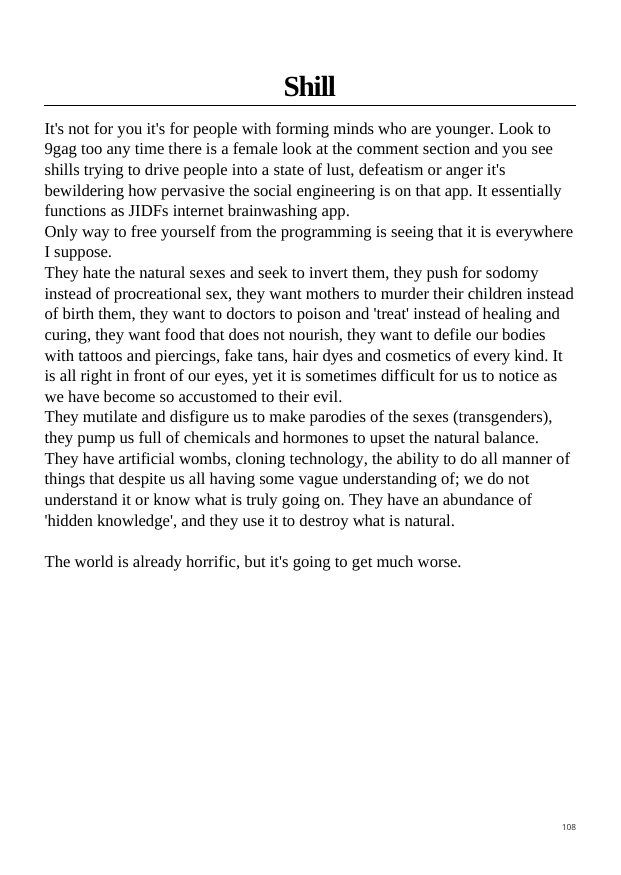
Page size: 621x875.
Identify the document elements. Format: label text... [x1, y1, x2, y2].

subtitle Shill [44, 69, 576, 105]
text They mutilate and disfigure us to make parodies of the sexes (transgenders), they pump us full of chemicals and hormones to upset the natural balance. They have artificial wombs, cloning technology, the ability to do all manner of things that despite us all having some vague understanding of; we do not understand it or know what is truly going on. They have an abundance of 'hidden knowledge', and they use it to destroy what is natural. [44, 407, 576, 529]
text It's not for you it's for people with forming minds who are younger. Look to 9gag too any time there is a female look at the comment section and you see shills trying to drive people into a state of lust, defeatism or anger it's bewildering how pervasive the social engineering is on that app. It essentially functions as JIDFs internet brainwashing app. [44, 118, 576, 220]
text They hate the natural sexes and seek to invert them, they push for sodomy instead of procreational sex, they want mothers to murder their children instead of birth them, they want to doctors to poison and 'treat' instead of healing and curing, they want food that does not nourish, they want to defile our bodies with tattoos and piercings, fake tans, hair dyes and cosmetics of every kind. It is all right in front of our eyes, yet it is sometimes difficult for us to notice as we have become so accustomed to their evil. [44, 263, 576, 406]
text The world is already horrific, but it's going to get much worse. [44, 552, 576, 571]
text Only way to free yourself from the programming is seeing that it is everywhere I suppose. [44, 222, 576, 261]
